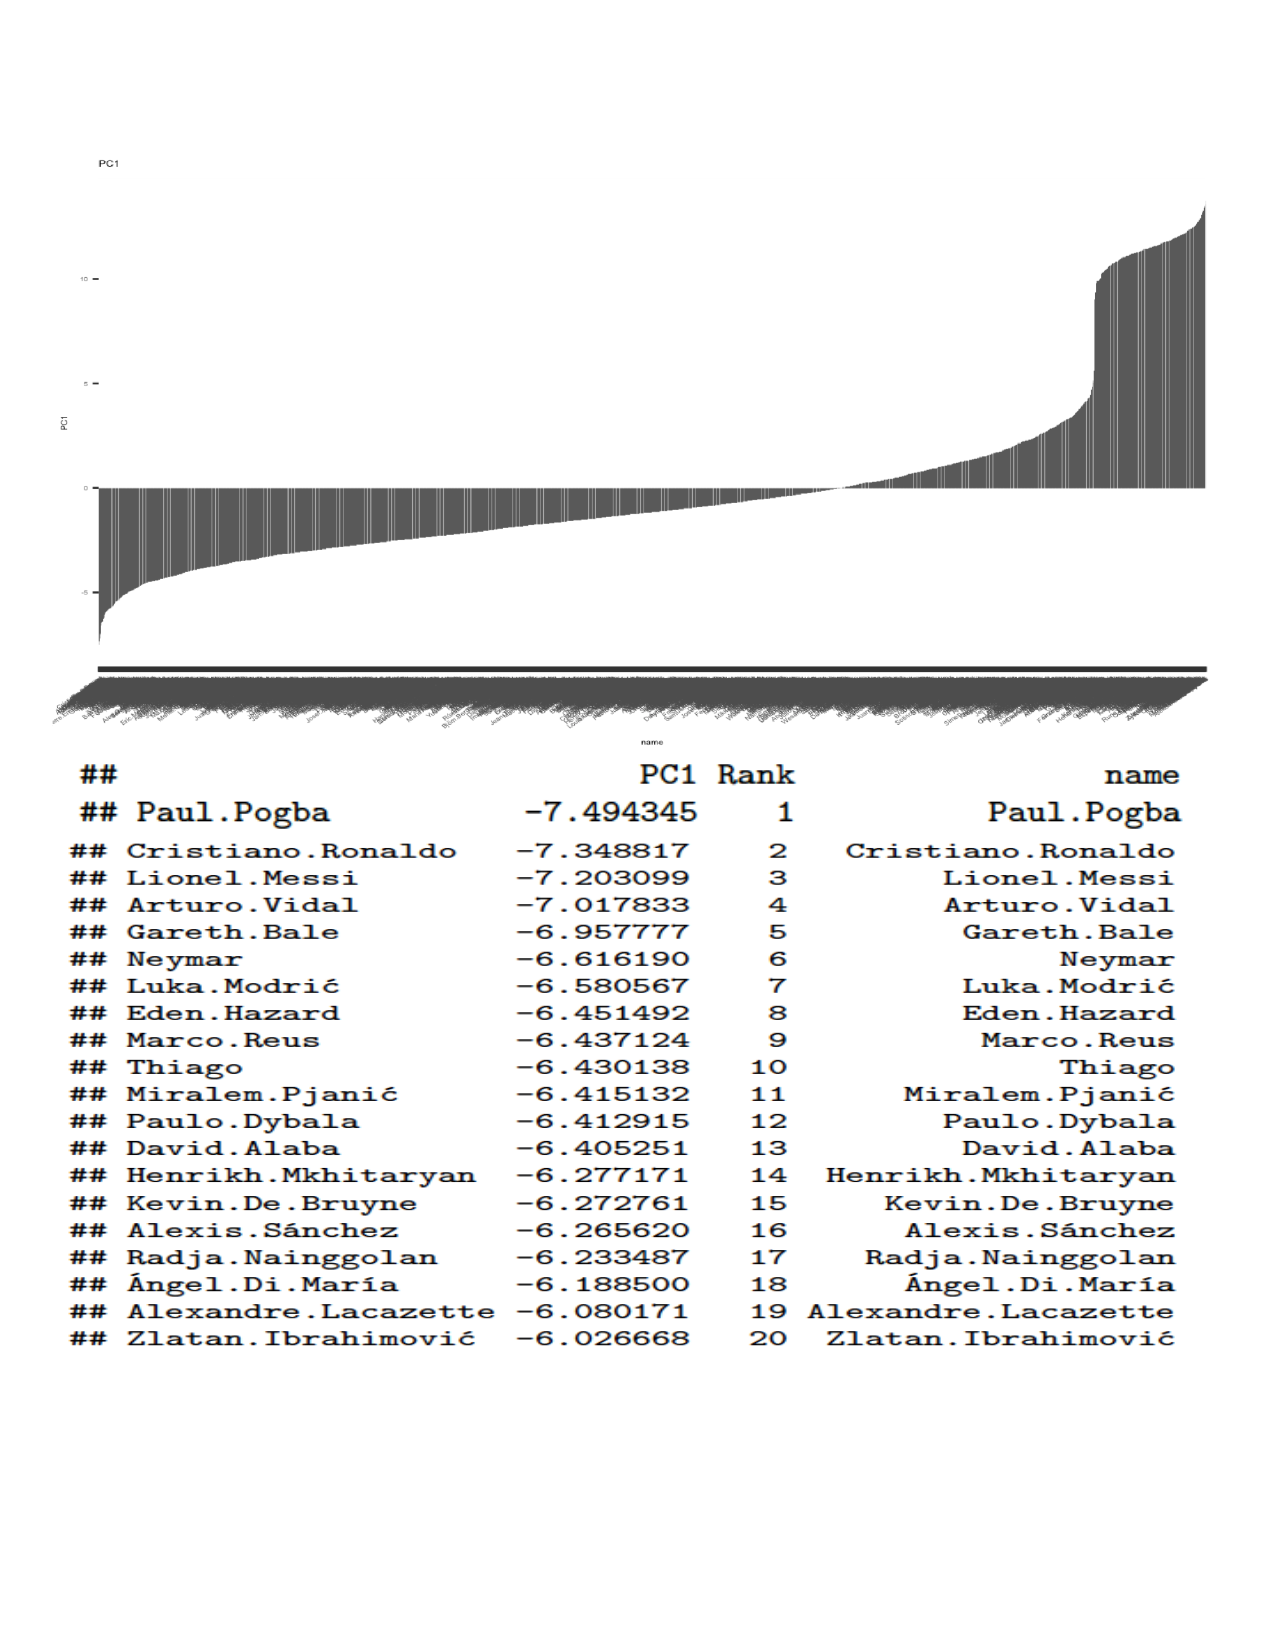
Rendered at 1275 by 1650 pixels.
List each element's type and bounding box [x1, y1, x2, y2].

picture [46, 150, 1218, 1355]
